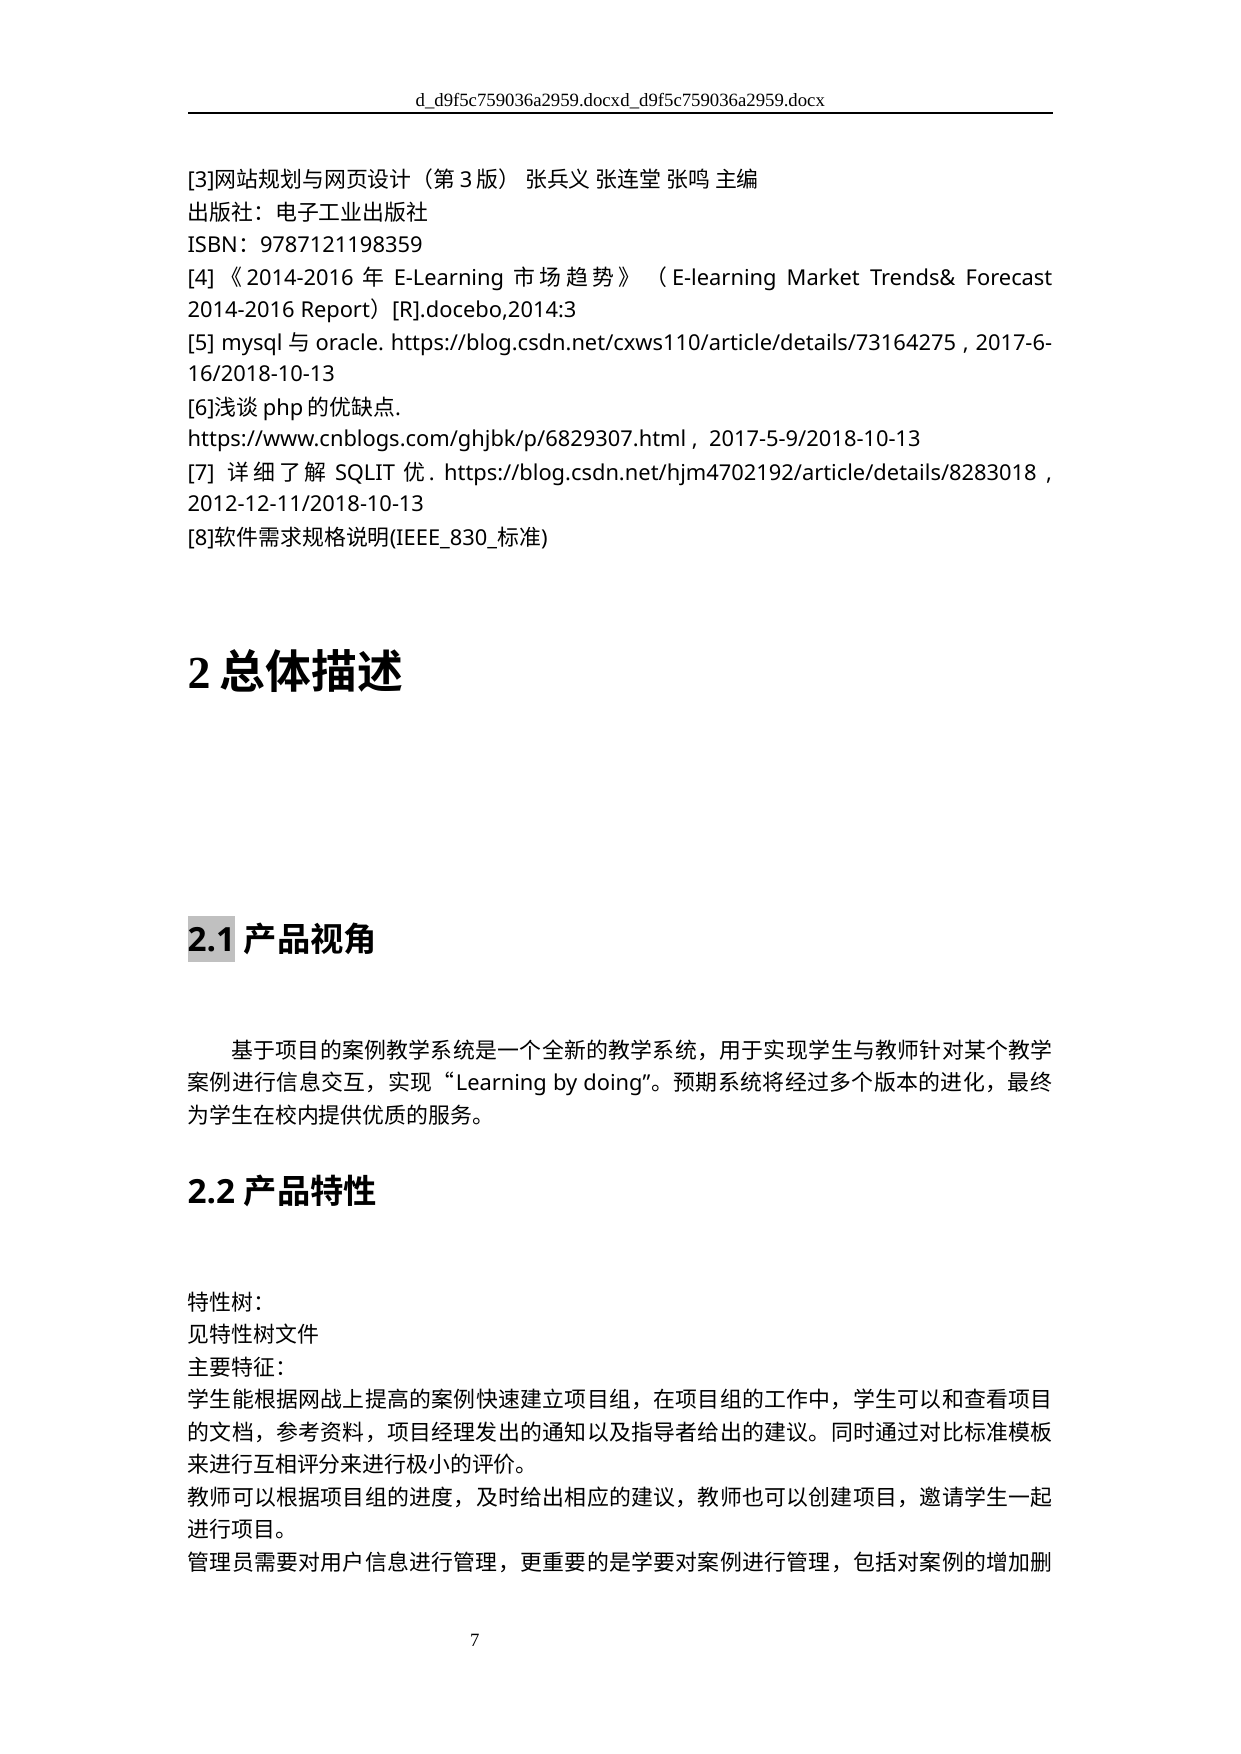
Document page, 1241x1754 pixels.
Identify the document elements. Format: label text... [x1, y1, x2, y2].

text [3]网站规划与网页设计（第3版） 张兵义 张连堂 张鸣 主编 [187, 162, 1053, 194]
list 《2014-2016年E-Learning市场趋势》（E-learning Market Trends& Forecast 2014-2016 Report）[R].docebo,2014:3 [187, 259, 1053, 324]
text 出版社：电子工业出版社 [187, 194, 1053, 227]
subtitle 2.2 产品特性 [187, 1157, 1053, 1222]
text 特性树： [187, 1284, 1053, 1317]
text 见特性树文件 [187, 1317, 1053, 1349]
text [6]浅谈php的优缺点. [187, 389, 1053, 422]
text [8]软件需求规格说明(IEEE_830_标准) [187, 519, 1053, 552]
text 学生能根据网战上提高的案例快速建立项目组，在项目组的工作中，学生可以和查看项目的文档，参考资料，项目经理发出的通知以及指导者给出的建议。同时通过对比标准模板来进行互相评分来进行极小的评价。 [187, 1382, 1053, 1479]
text [7] 详细了解SQLIT优. https://blog.csdn.net/hjm4702192/article/details/8283018 , 2012-12-11/2018-10-13 [187, 454, 1053, 519]
text 基于项目的案例教学系统是一个全新的教学系统，用于实现学生与教师针对某个教学案例进行信息交互，实现“Learning by doing”。预期系统将经过多个版本的进化，最终为学生在校内提供优质的服务。 [187, 1032, 1053, 1130]
subtitle 2.1 产品视角 [187, 905, 1053, 970]
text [187, 1544, 1053, 1577]
text ISBN：9787121198359 [187, 227, 1053, 259]
subtitle 2总体描述 [187, 620, 1053, 717]
text 主要特征： [187, 1349, 1053, 1382]
text [5] mysql与oracle. https://blog.csdn.net/cxws110/article/details/73164275 , 2017-6-16/2018-10-13 [187, 324, 1053, 389]
text 教师可以根据项目组的进度，及时给出相应的建议，教师也可以创建项目，邀请学生一起进行项目。 [187, 1479, 1053, 1544]
text https://www.cnblogs.com/ghjbk/p/6829307.html , 2017-5-9/2018-10-13 [187, 422, 1053, 454]
